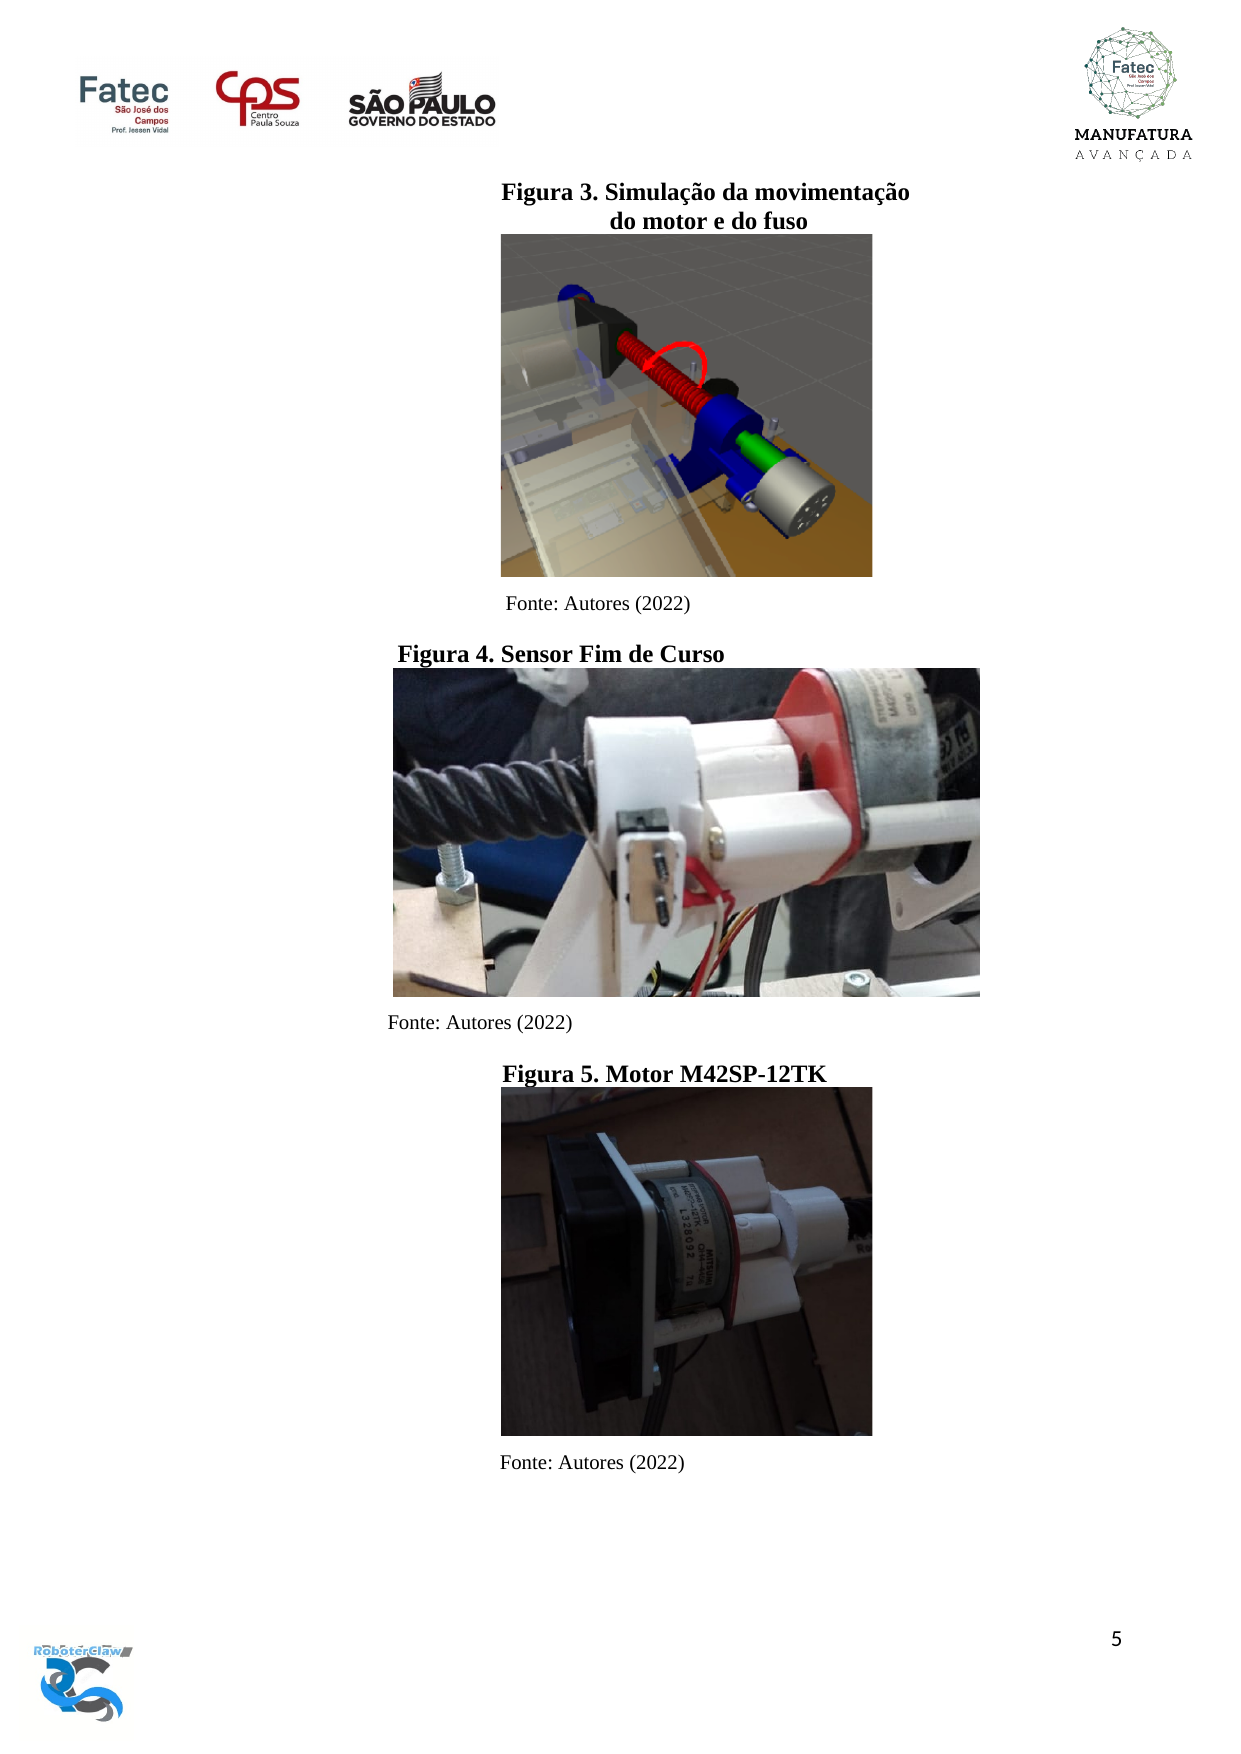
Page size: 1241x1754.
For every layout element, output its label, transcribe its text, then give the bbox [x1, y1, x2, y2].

text Fonte: Autores (2022) [0, 1010, 1122, 1034]
picture [1070, 23, 1197, 166]
picture [500, 234, 873, 577]
picture [501, 1087, 873, 1436]
text Figura 3. Simulação da movimentação do motor e do fuso [295, 177, 1122, 235]
text Figura 4. Sensor Fim de Curso [0, 639, 1122, 668]
picture [393, 668, 980, 997]
text Fonte: Autores (2022) [0, 1450, 1122, 1474]
text Figura 5. Motor M42SP-12TK [207, 1059, 1122, 1087]
picture [18, 1625, 135, 1741]
text Fonte: Autores (2022) [0, 591, 1122, 615]
picture [75, 56, 499, 147]
